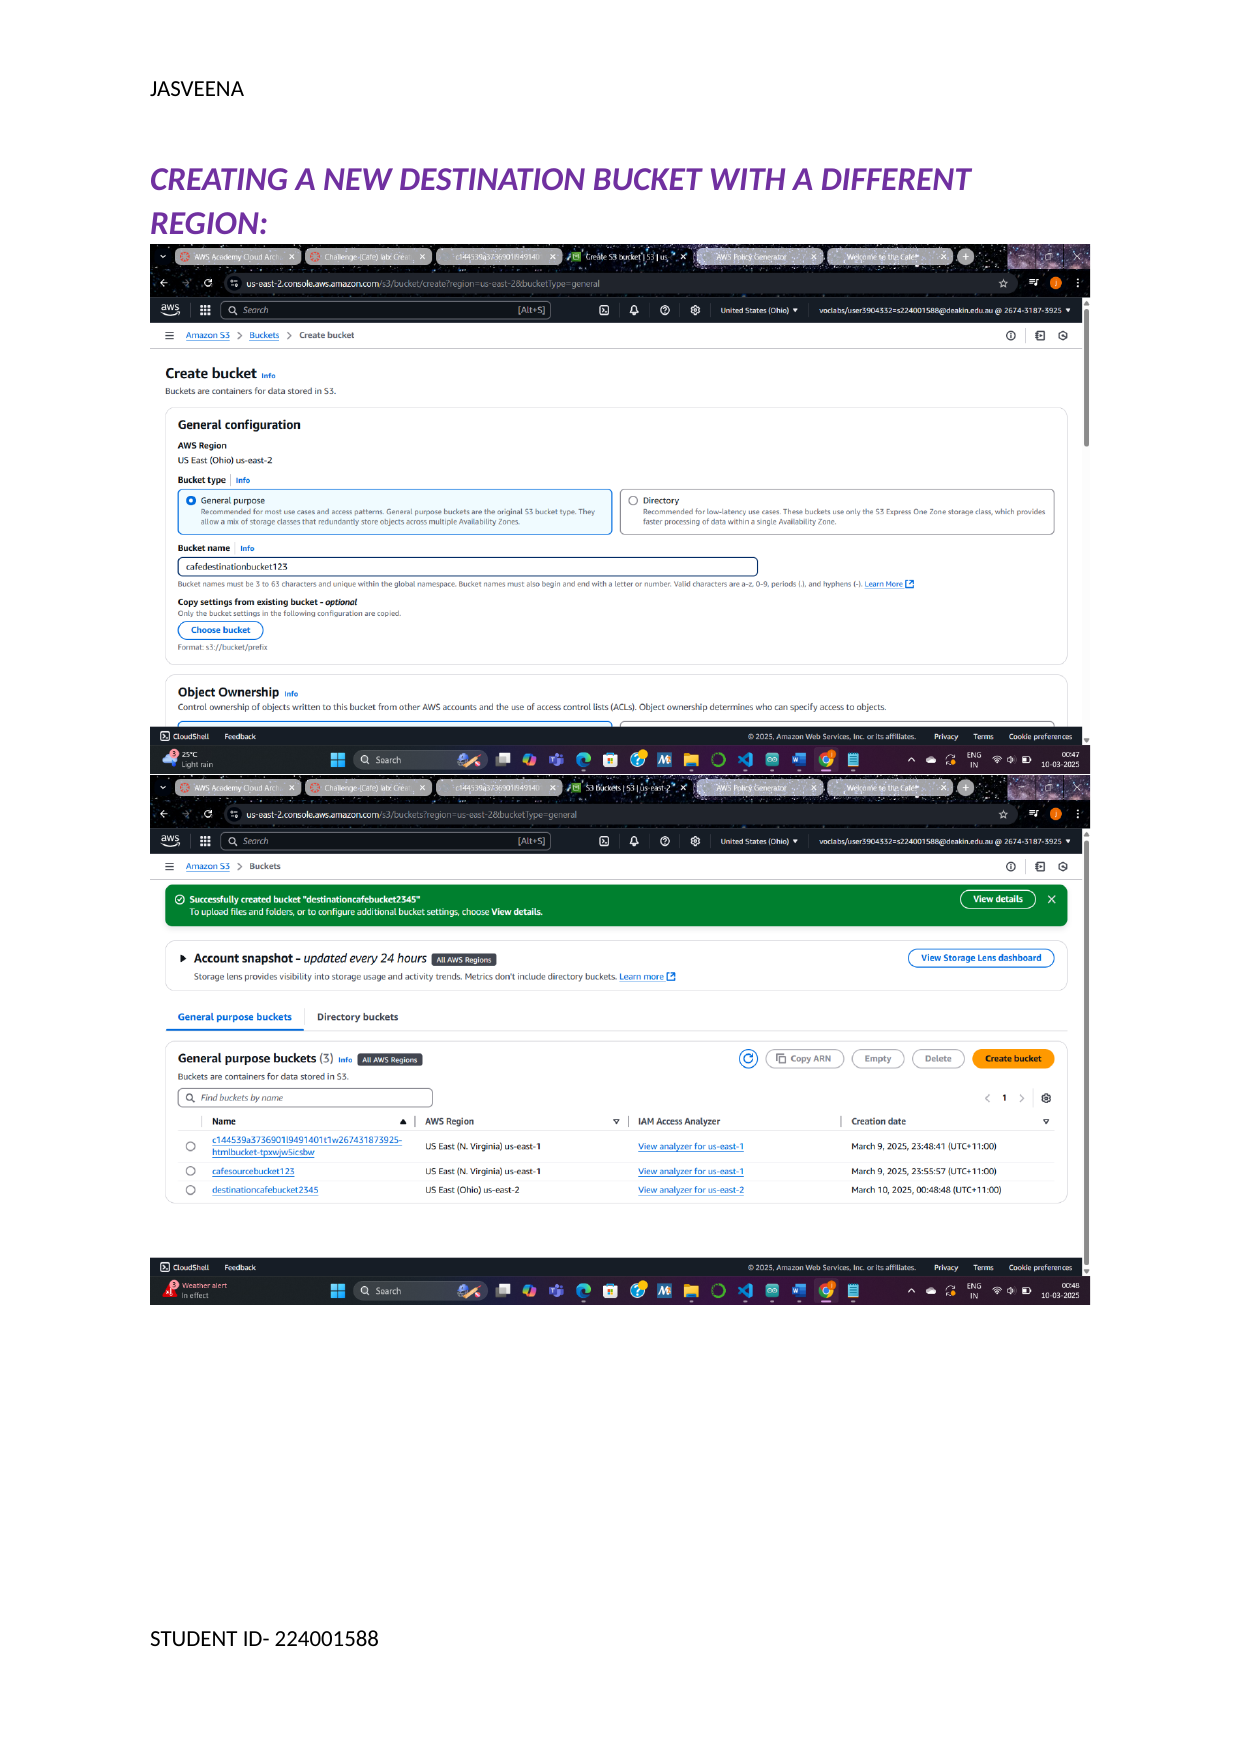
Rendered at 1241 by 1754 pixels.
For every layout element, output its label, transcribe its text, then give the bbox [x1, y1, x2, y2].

text CREATING A NEW DESTINATION BUCKET WITH A DIFFERENT REGION: [150, 158, 1090, 244]
picture [150, 775, 1091, 1305]
picture [150, 244, 1091, 774]
